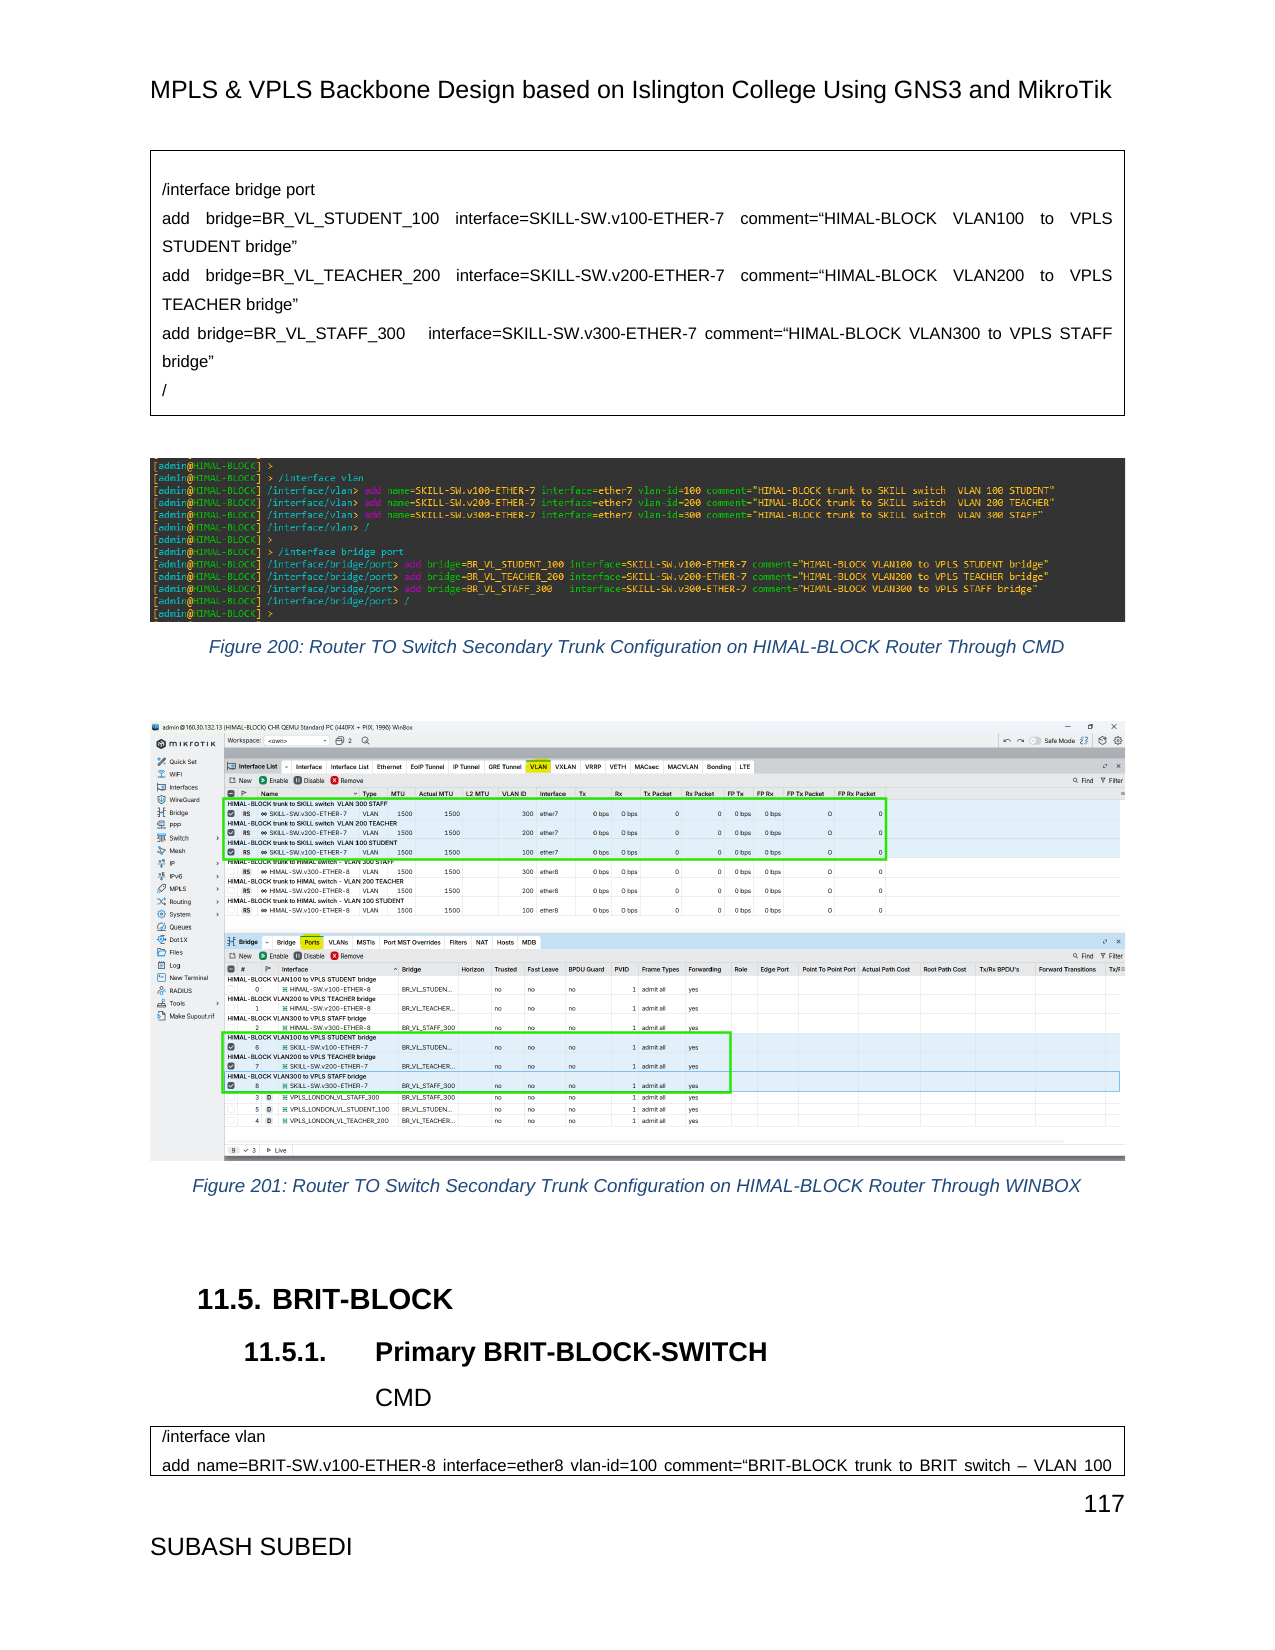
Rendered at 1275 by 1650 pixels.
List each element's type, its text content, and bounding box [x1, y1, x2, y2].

text Figure 200: Router TO Switch Secondary Trunk Configuration on HIMAL-BLOCK Router Through CMD [150, 636, 1125, 657]
subtitle BRIT-BLOCK [197, 1282, 1125, 1315]
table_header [151, 151, 1124, 414]
text CMD [375, 1383, 1125, 1412]
picture [150, 458, 1125, 622]
text Figure 201: Router TO Switch Secondary Trunk Configuration on HIMAL-BLOCK Router Through WINBOX [150, 1175, 1125, 1197]
subtitle Primary BRIT-BLOCK-SWITCH [244, 1336, 1125, 1367]
picture [150, 721, 1125, 1161]
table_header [151, 1427, 1124, 1475]
